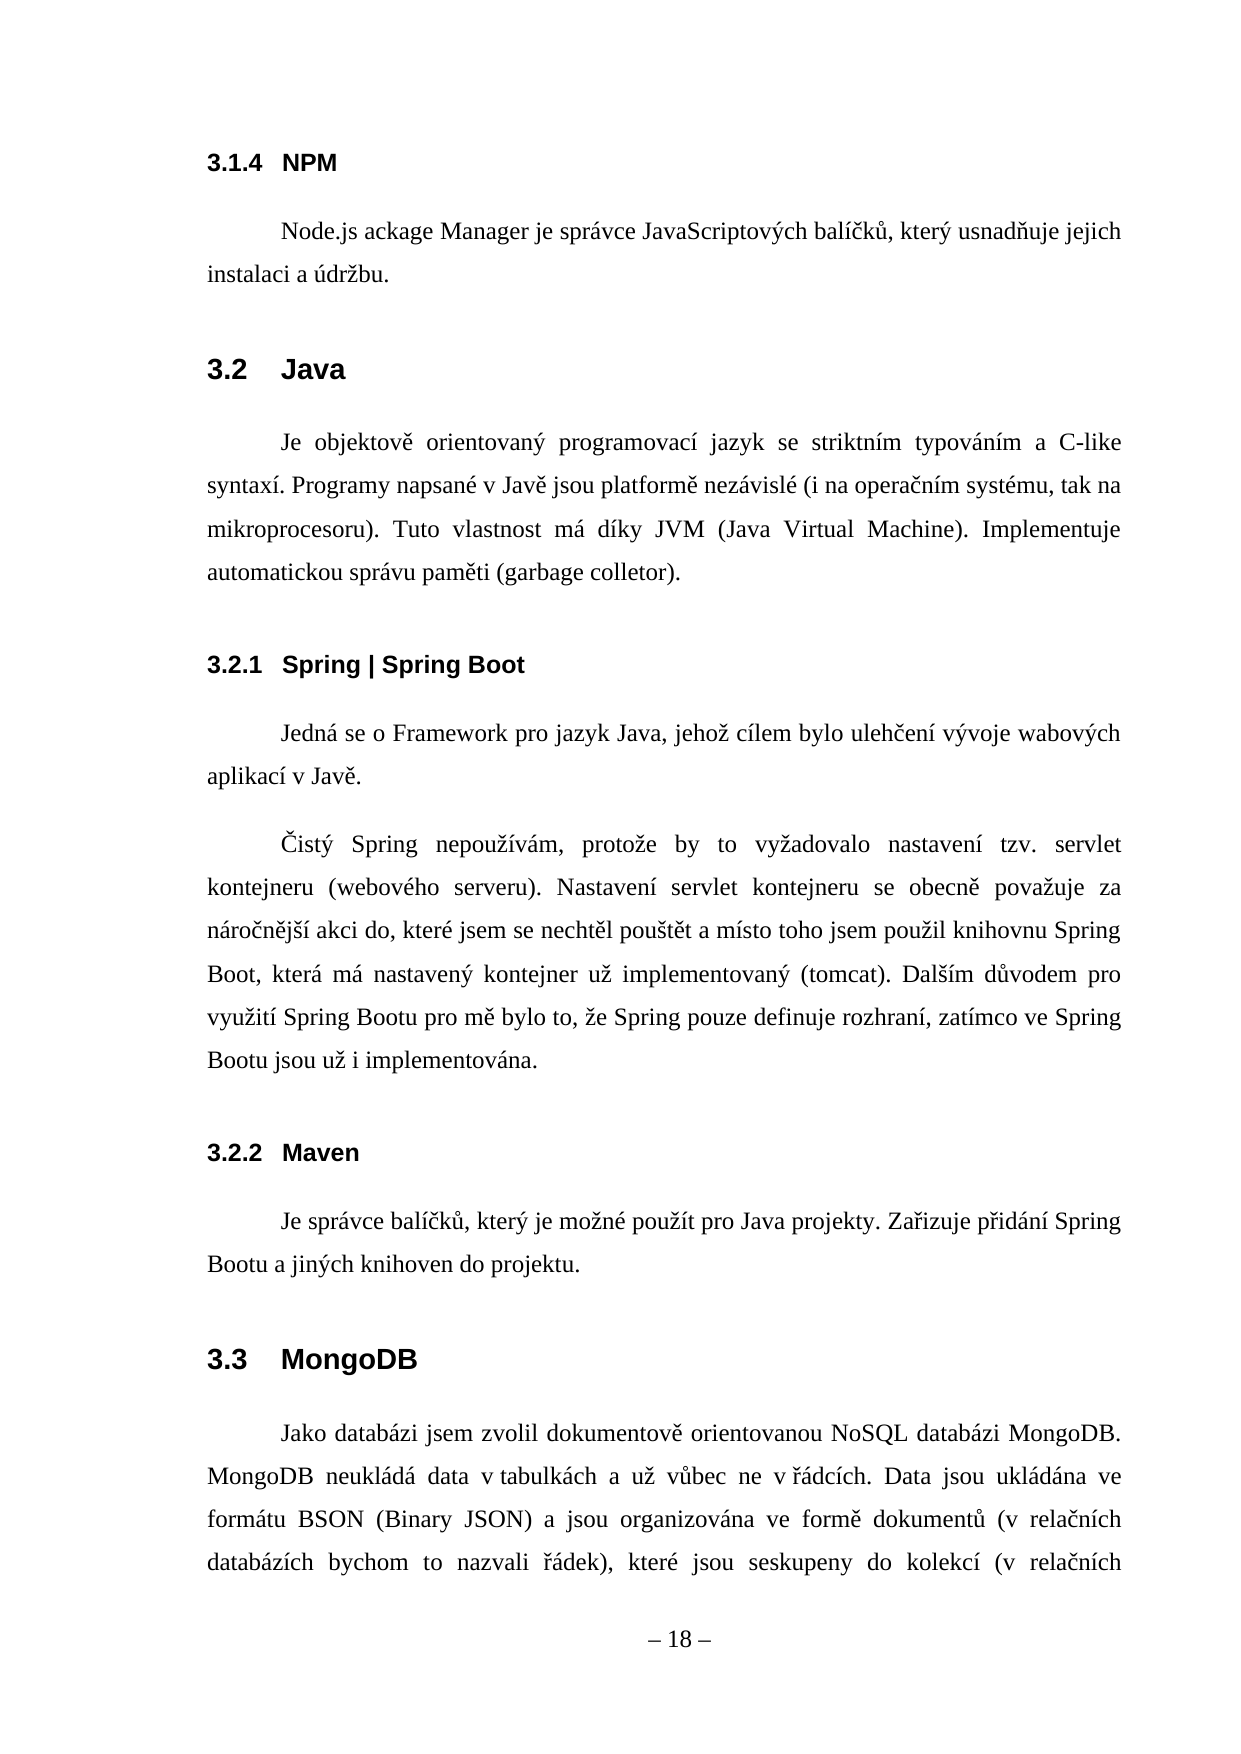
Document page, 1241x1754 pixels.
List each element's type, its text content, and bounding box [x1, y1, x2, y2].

text Čistý Spring nepoužívám, protože by to vyžadovalo nastavení tzv. servlet kontejneru (webového serveru). Nastavení servlet kontejneru se obecně považuje za náročnější akci do, které jsem se nechtěl pouštět a místo toho jsem použil knihovnu Spring Boot, která má nastavený kontejner už implementovaný (tomcat). Dalším důvodem pro využití Spring Bootu pro mě bylo to, že Spring pouze definuje rozhraní, zatímco ve Spring Bootu jsou už i implementována. [207, 829, 1122, 1074]
text Node.js ackage Manager je správce JavaScriptových balíčků, který usnadňuje jejich instalaci a údržbu. [207, 216, 1122, 288]
text Jedná se o Framework pro jazyk Java, jehož cílem bylo ulehčení vývoje wabových aplikací v Javě. [207, 718, 1122, 790]
text Je objektově orientovaný programovací jazyk se striktním typováním a C-like syntaxí. Programy napsané v Javě jsou platformě nezávislé (i na operačním systému, tak na mikroprocesoru). Tuto vlastnost má díky JVM (Java Virtual Machine). Implementuje automatickou správu paměti (garbage colletor). [207, 427, 1122, 586]
subtitle Spring | Spring Boot [207, 650, 1122, 679]
subtitle MongoDB [207, 1342, 1122, 1376]
subtitle Java [207, 352, 1122, 386]
text Je správce balíčků, který je možné použít pro Java projekty. Zařizuje přidání Spring Bootu a jiných knihoven do projektu. [207, 1206, 1122, 1278]
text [207, 1418, 1122, 1576]
subtitle NPM [207, 148, 1122, 176]
subtitle Maven [207, 1138, 1122, 1167]
